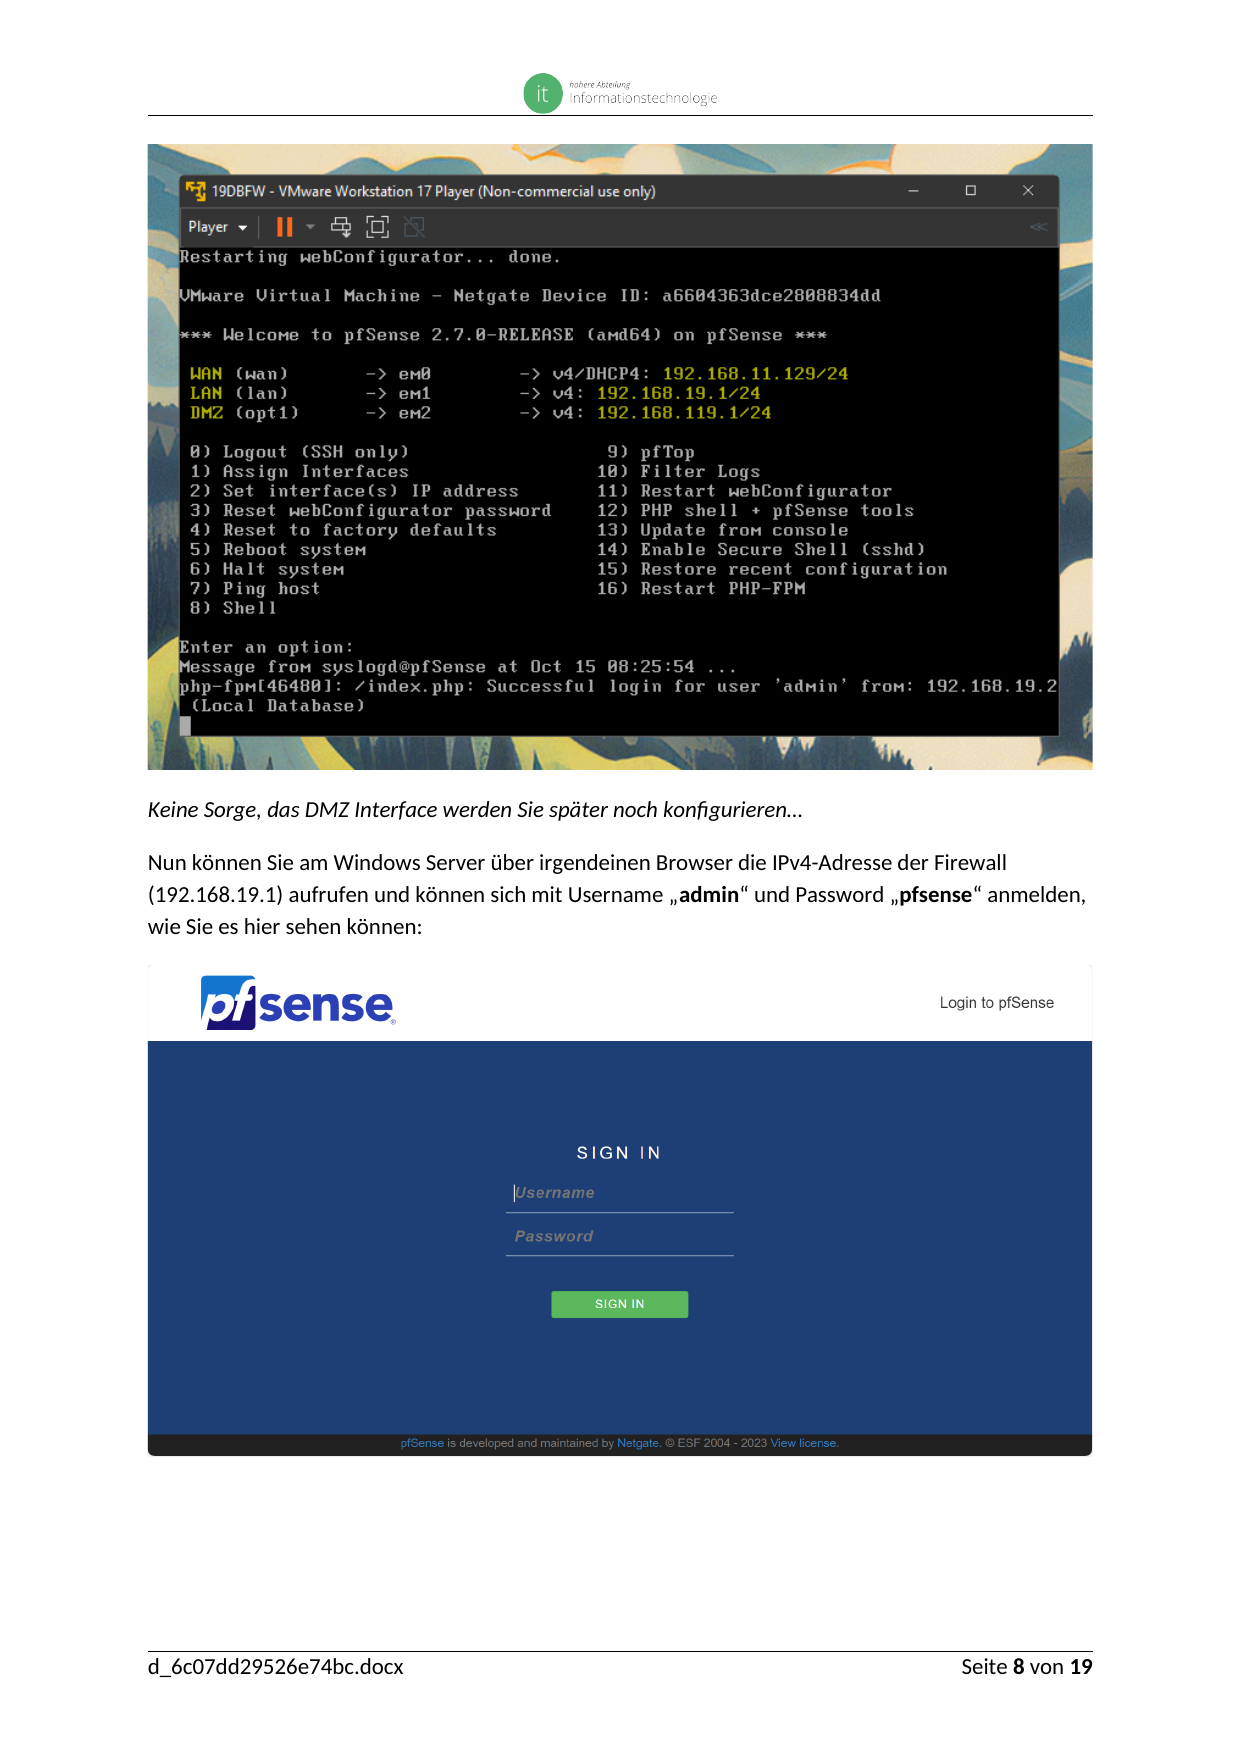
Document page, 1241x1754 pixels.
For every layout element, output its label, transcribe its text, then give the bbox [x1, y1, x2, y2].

picture [147, 144, 1093, 770]
picture [147, 965, 1093, 1457]
picture [523, 73, 717, 114]
text Nun können Sie am Windows Server über irgendeinen Browser die IPv4-Adresse der Firewall (192.168.19.1) aufrufen und können sich mit Username „admin“ und Password „pfsense“ anmelden, wie Sie es hier sehen können: [148, 848, 1093, 940]
text Keine Sorge, das DMZ Interface werden Sie später noch konfigurieren… [148, 795, 1093, 823]
